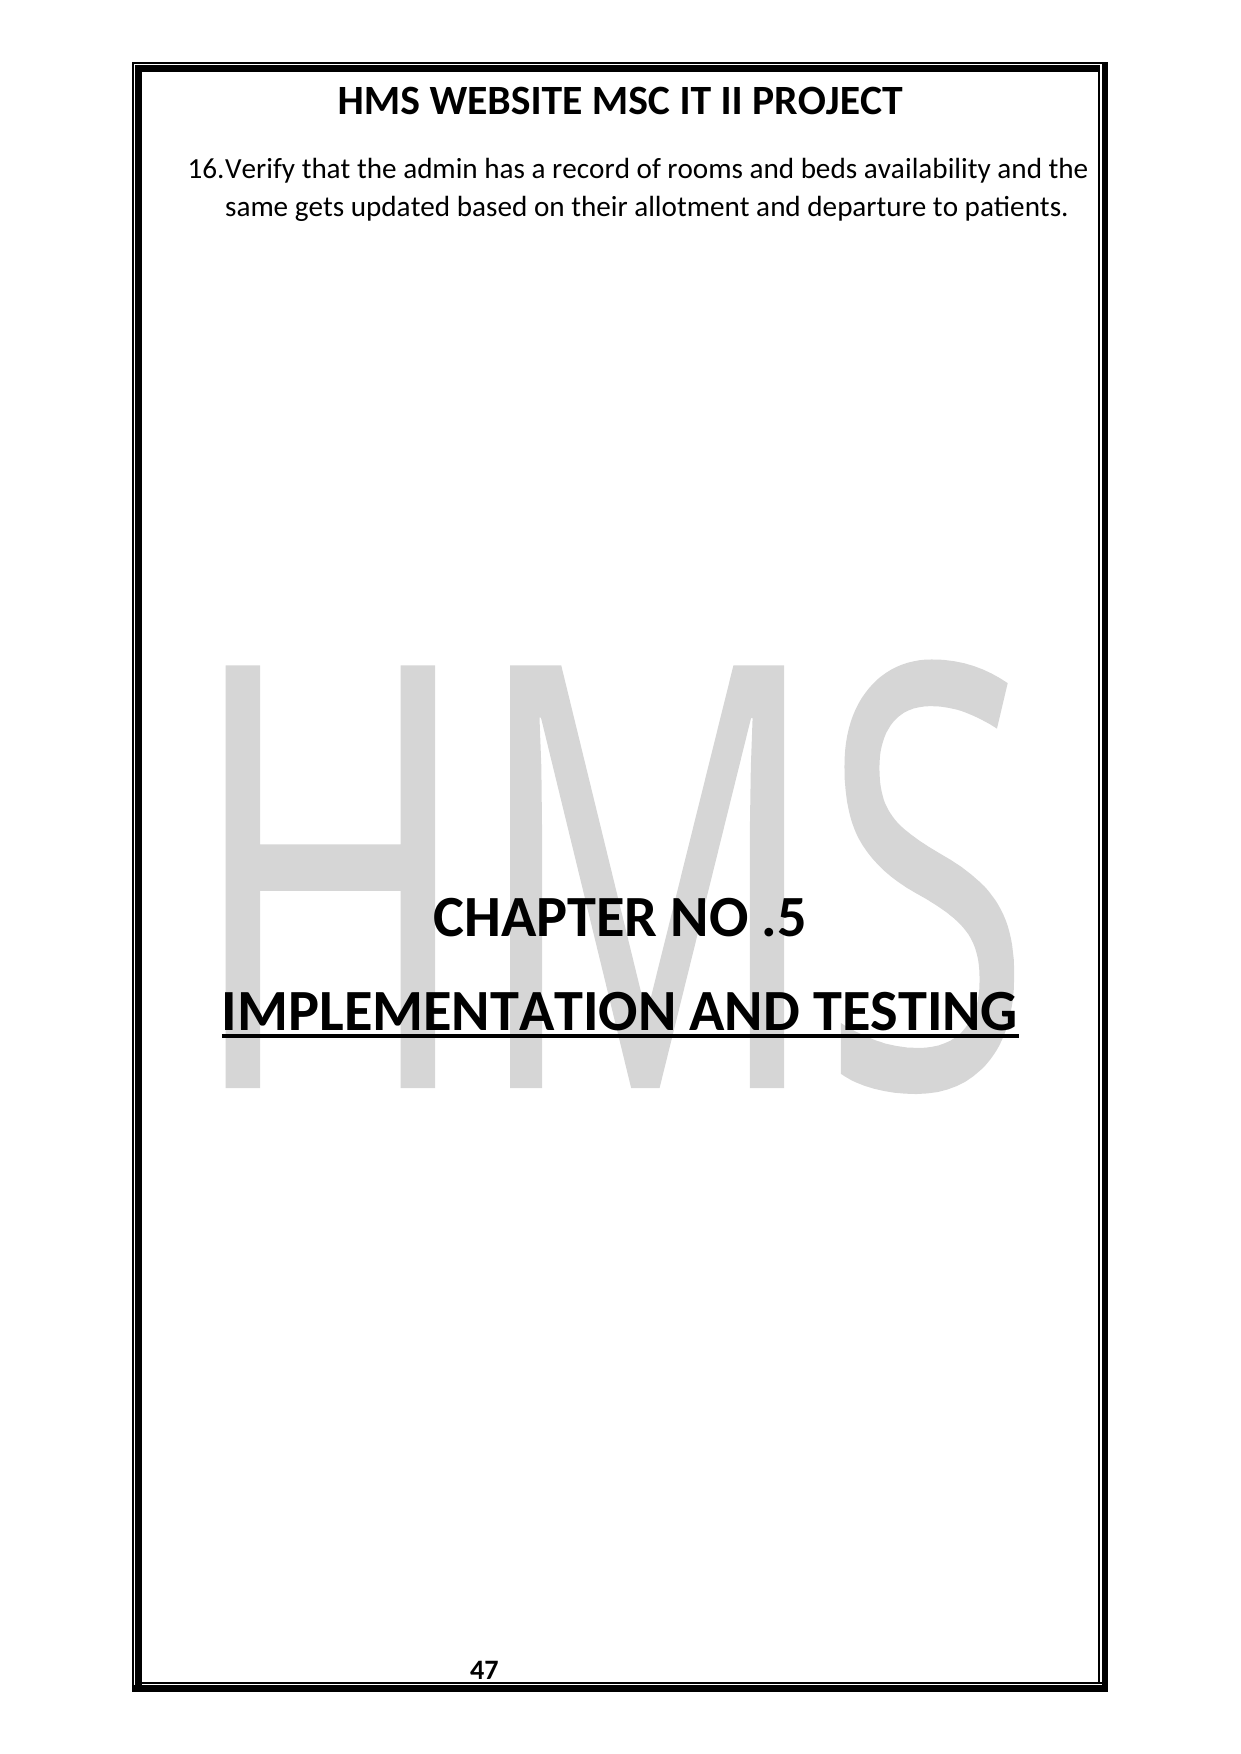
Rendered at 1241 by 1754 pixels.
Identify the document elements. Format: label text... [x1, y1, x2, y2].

list Verify that the admin has a record of rooms and beds availability and the same gets updated based on their allotment and departure to patients. [187, 150, 1090, 224]
text IMPLEMENTATION AND TESTING [150, 973, 1090, 1045]
text CHAPTER NO .5 [150, 880, 1090, 951]
